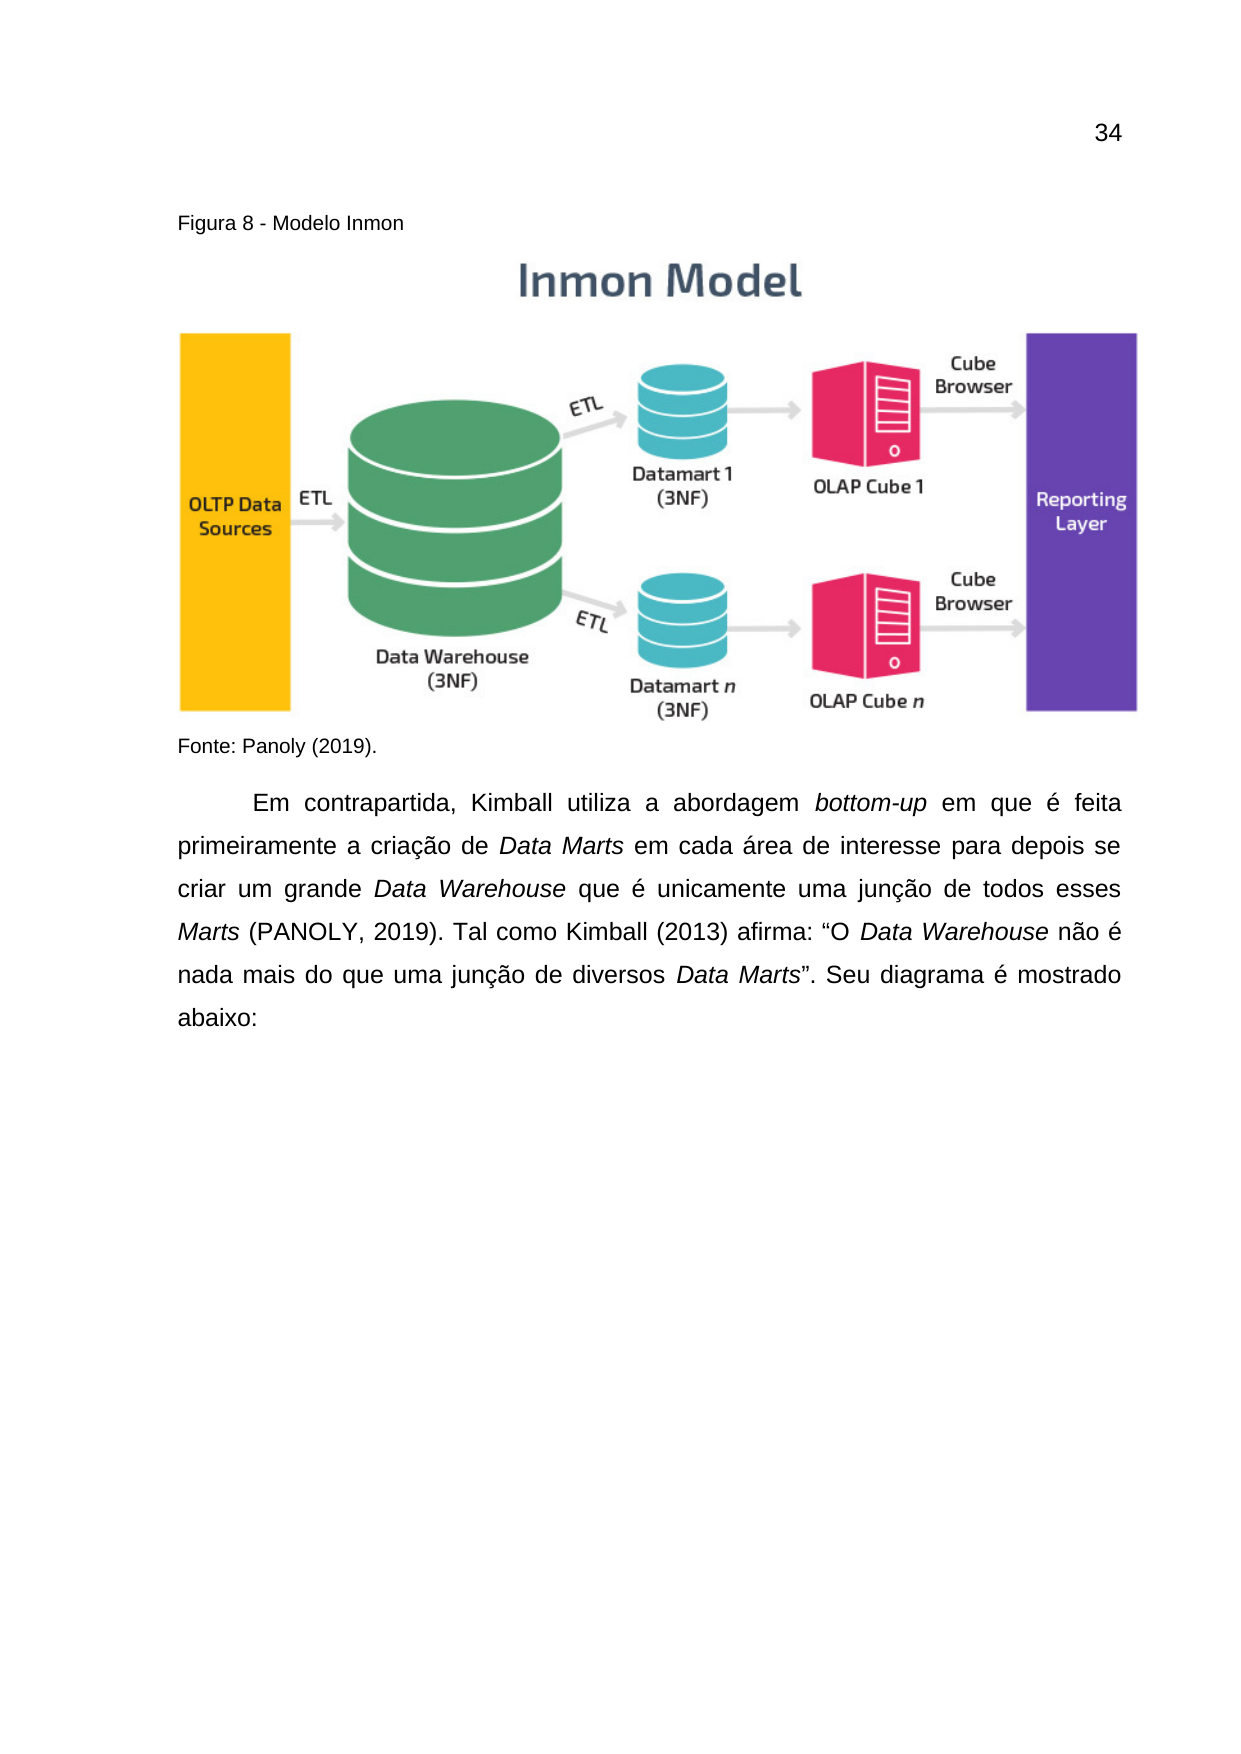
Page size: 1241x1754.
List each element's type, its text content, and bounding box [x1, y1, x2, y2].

text Em contrapartida, Kimball utiliza a abordagem bottom-up em que é feita primeiramente a criação de Data Marts em cada área de interesse para depois se criar um grande Data Warehouse que é unicamente uma junção de todos esses Marts (PANOLY, 2019). Tal como Kimball (2013) afirma: “O Data Warehouse não é nada mais do que uma junção de diversos Data Marts”. Seu diagrama é mostrado abaixo: [177, 787, 1122, 1032]
text Figura 8 - Modelo Inmon [177, 211, 1122, 234]
picture [177, 252, 1139, 722]
text Fonte: Panoly (2019). [177, 722, 1122, 758]
